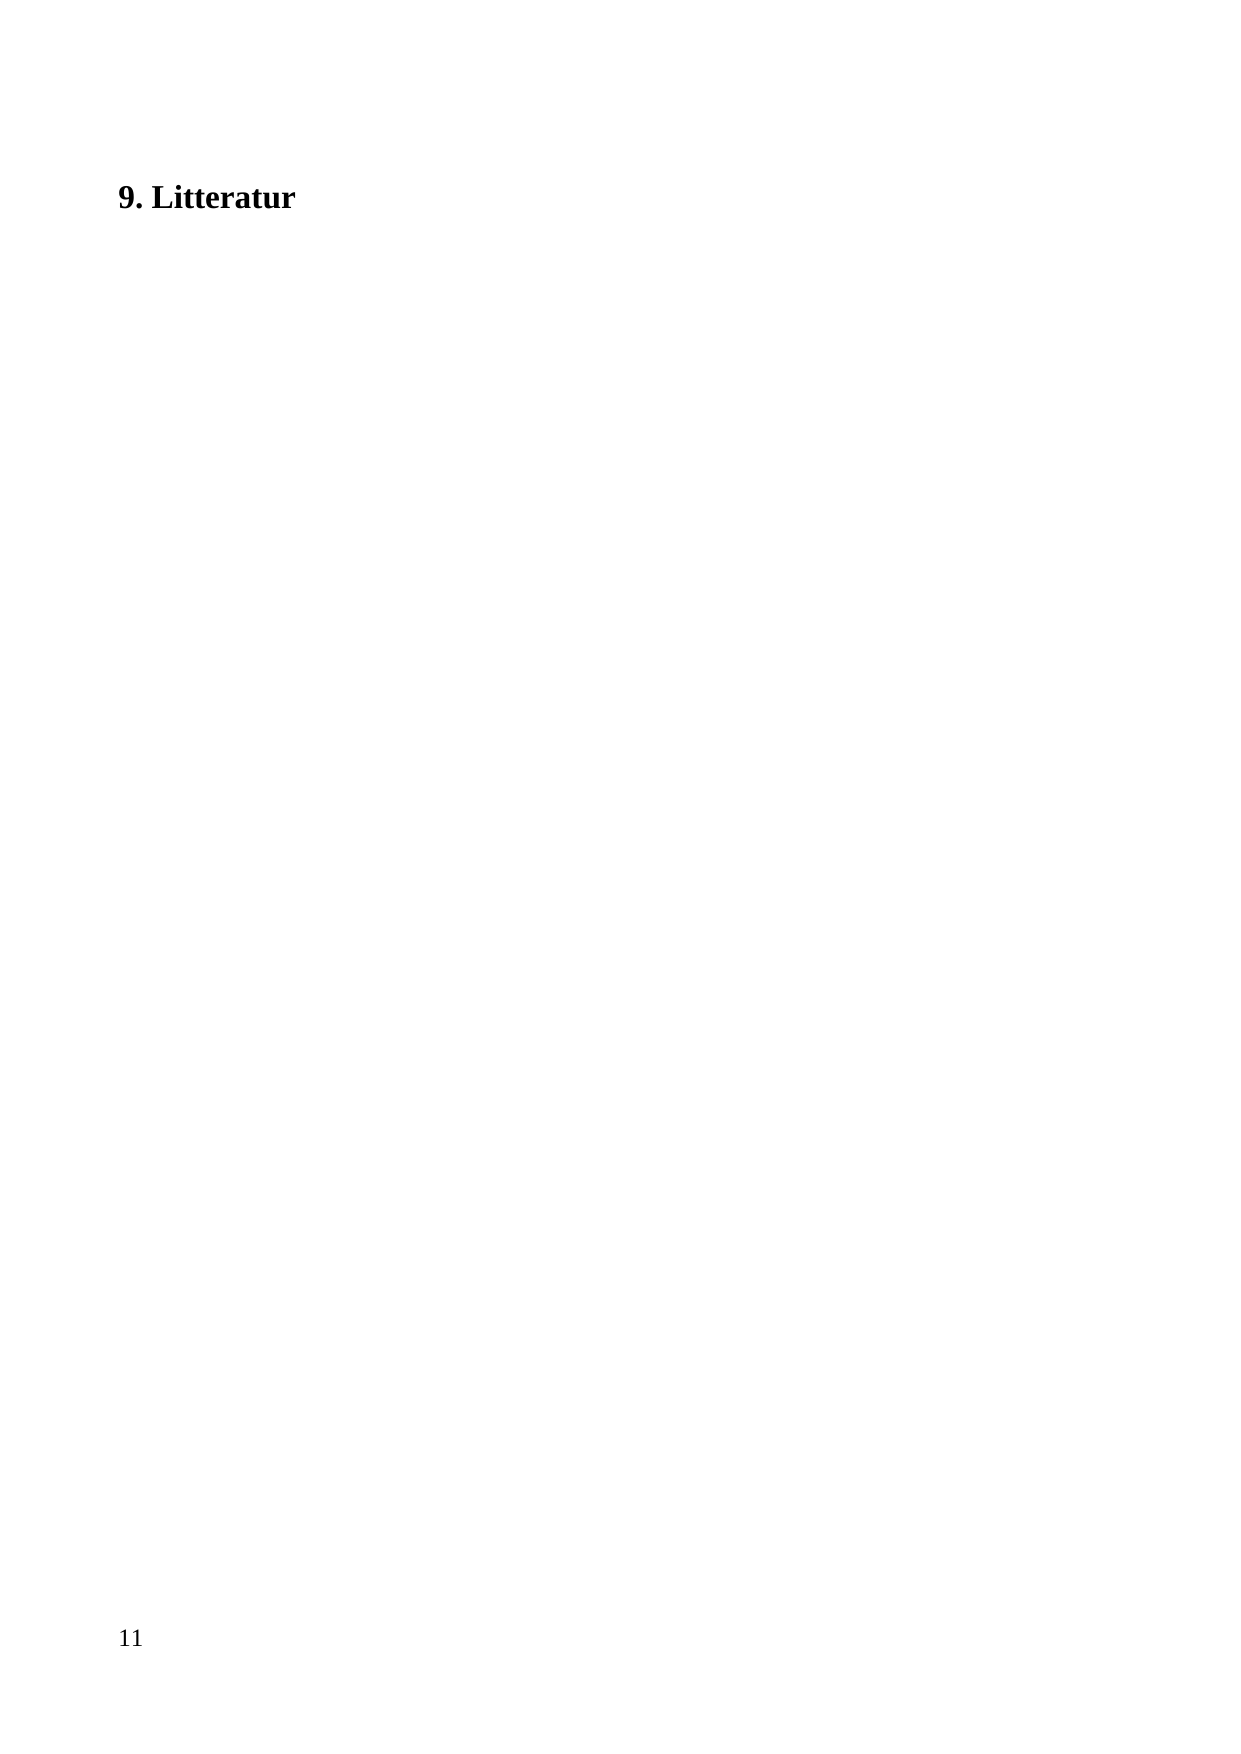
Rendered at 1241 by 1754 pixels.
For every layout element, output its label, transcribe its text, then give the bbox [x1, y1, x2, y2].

subtitle 9. Litteratur [118, 177, 1122, 216]
